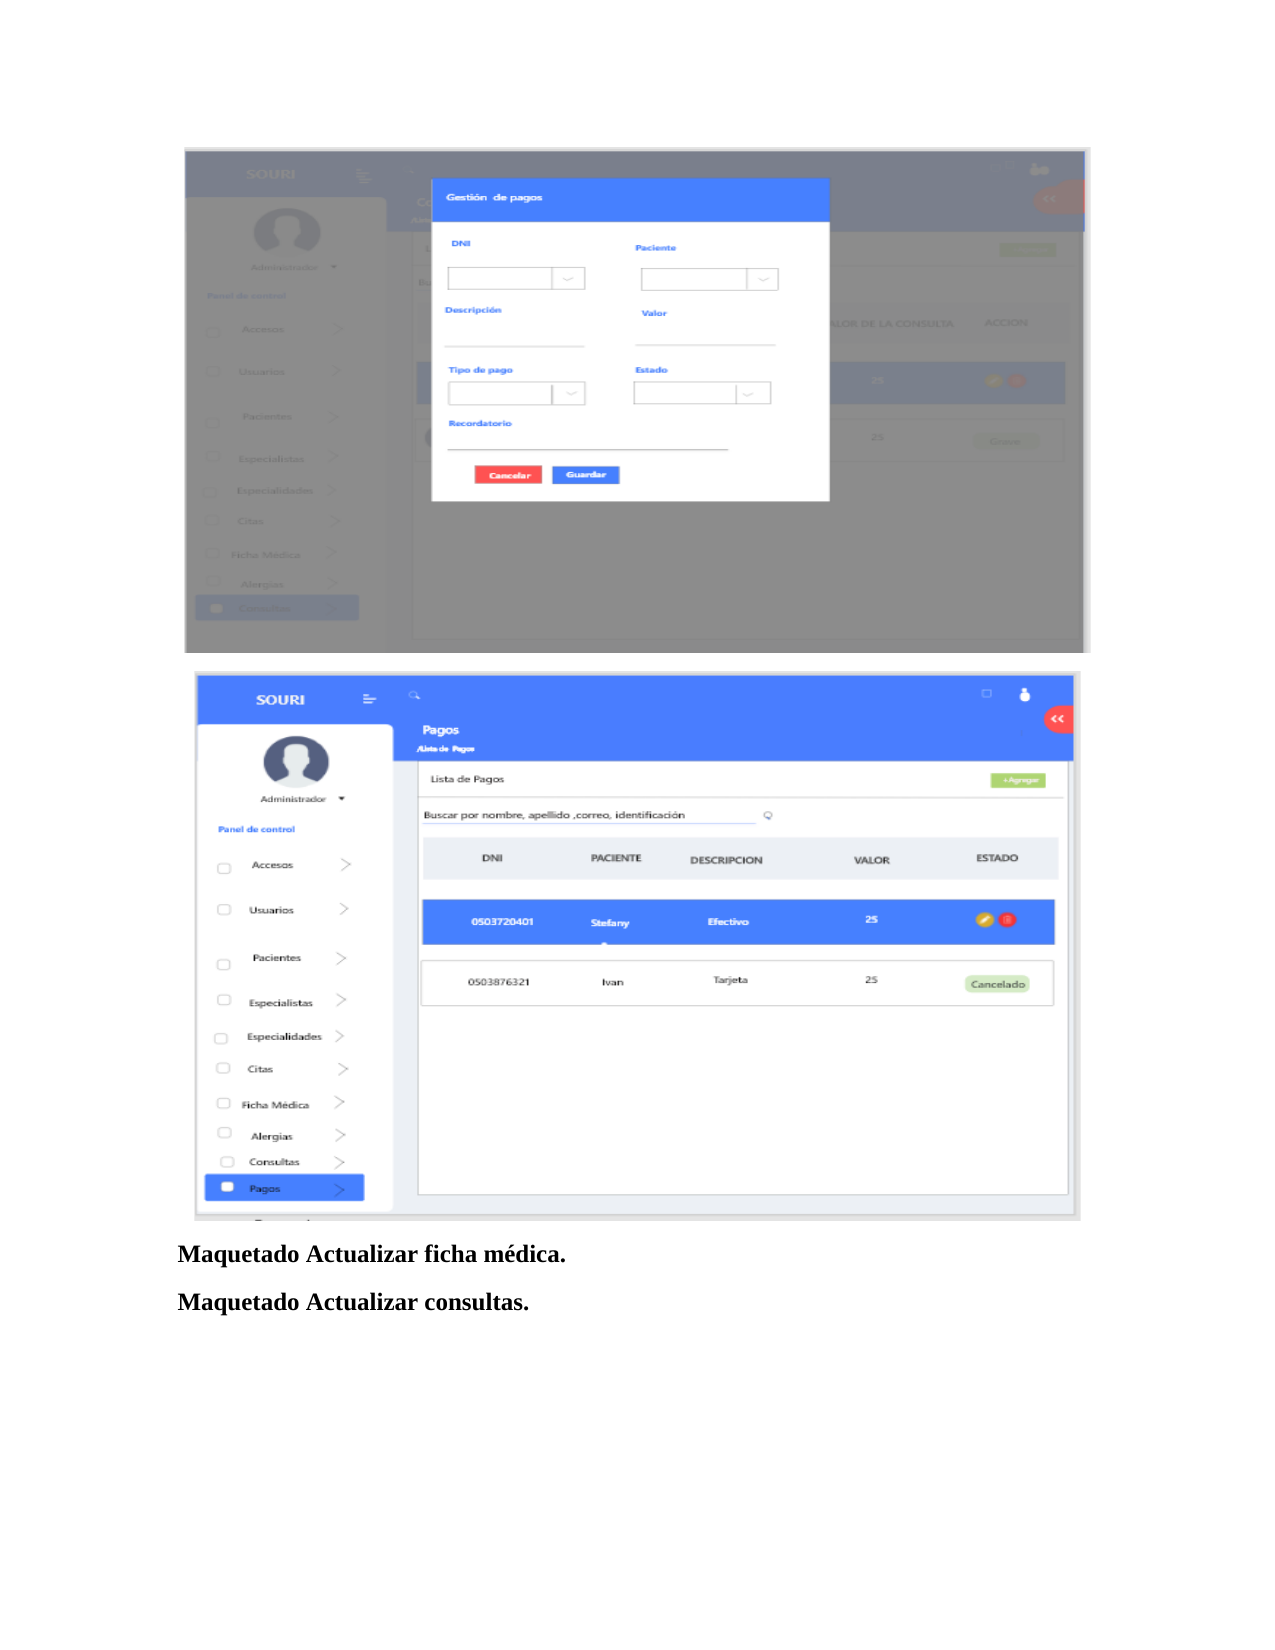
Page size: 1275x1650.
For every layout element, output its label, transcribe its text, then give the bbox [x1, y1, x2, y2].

text Maquetado Actualizar consultas. [177, 1287, 1098, 1316]
text Maquetado Actualizar ficha médica. [177, 1239, 1098, 1268]
picture [184, 147, 1091, 653]
picture [194, 671, 1081, 1221]
